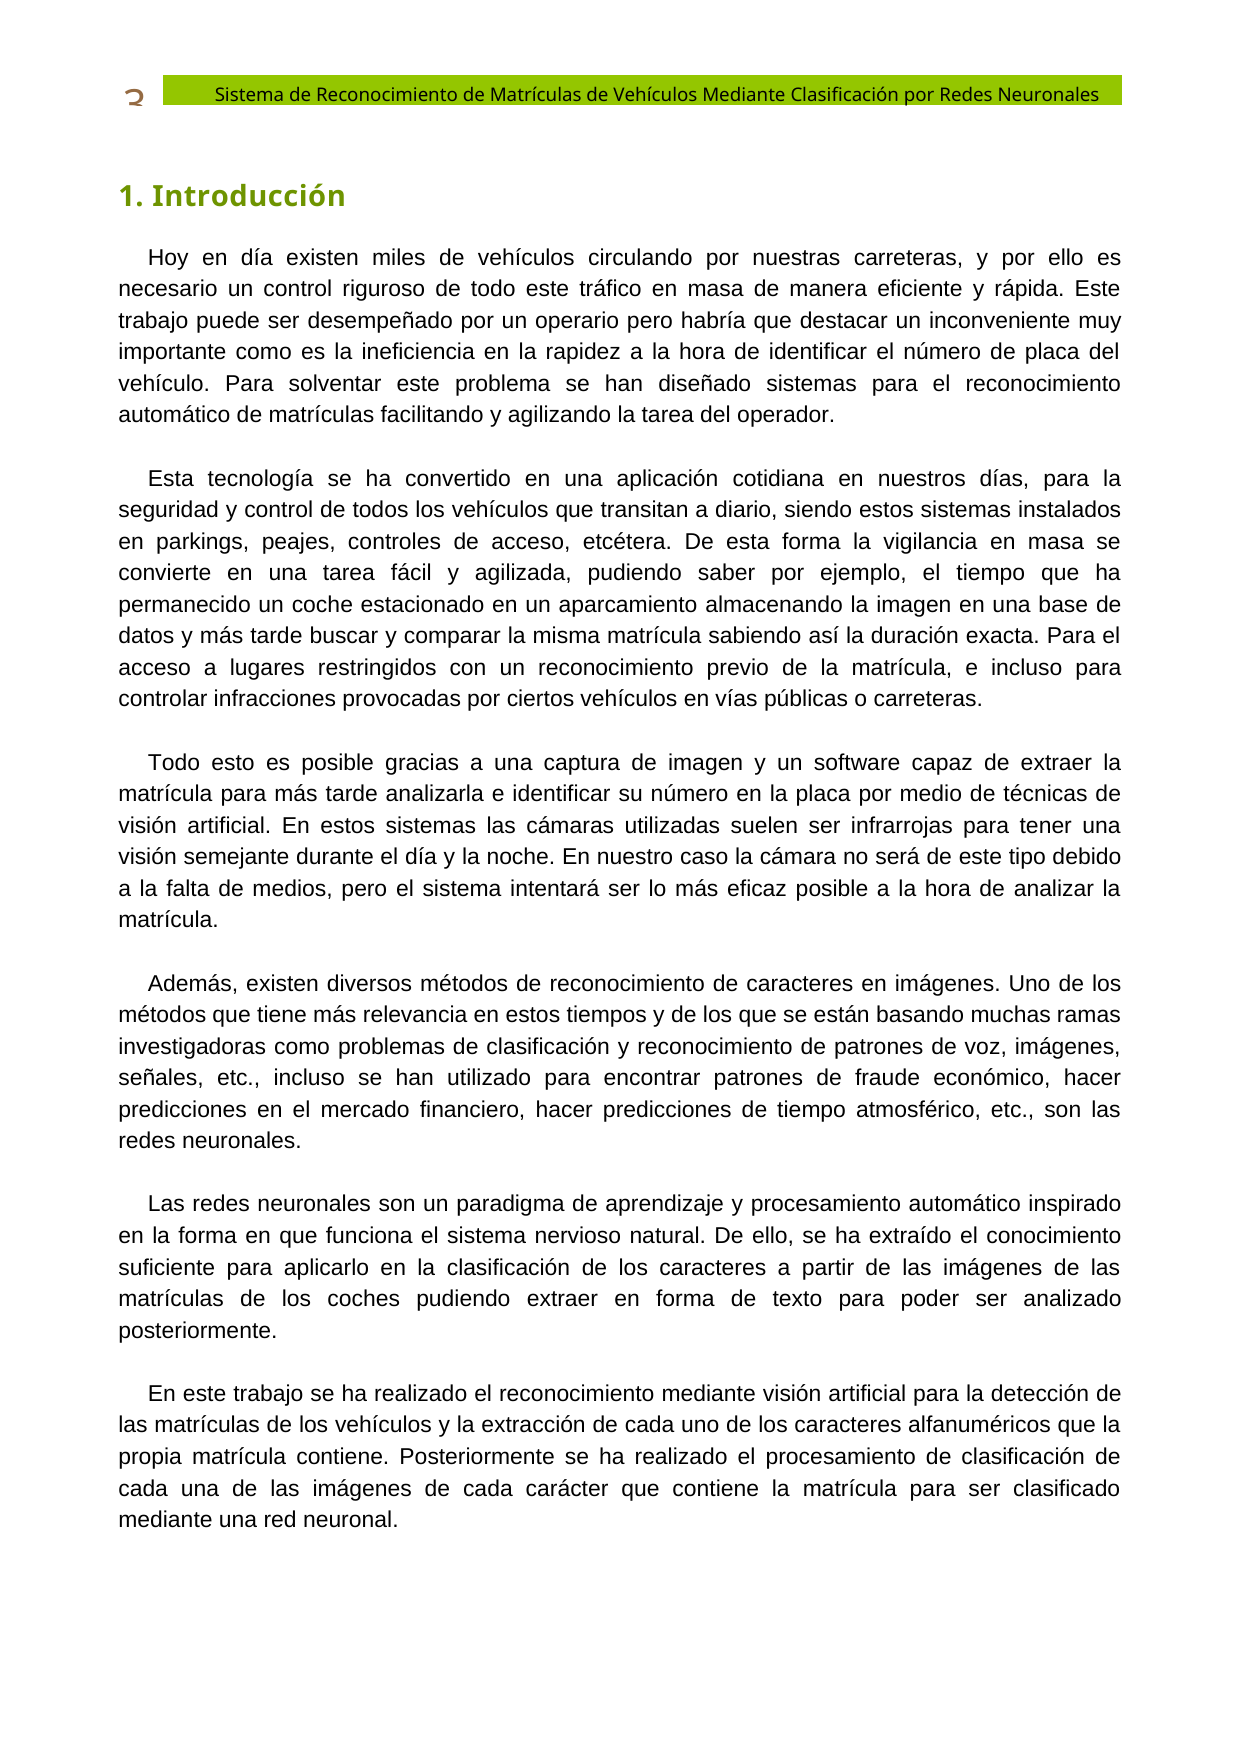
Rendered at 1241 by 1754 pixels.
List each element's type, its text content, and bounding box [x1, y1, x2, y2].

text Las redes neuronales son un paradigma de aprendizaje y procesamiento automático inspirado en la forma en que funciona el sistema nervioso natural. De ello, se ha extraído el conocimiento suficiente para aplicarlo en la clasificación de los caracteres a partir de las imágenes de las matrículas de los coches pudiendo extraer en forma de texto para poder ser analizado posteriormente. [118, 1190, 1122, 1343]
text Todo esto es posible gracias a una captura de imagen y un software capaz de extraer la matrícula para más tarde analizarla e identificar su número en la placa por medio de técnicas de visión artificial. En estos sistemas las cámaras utilizadas suelen ser infrarrojas para tener una visión semejante durante el día y la noche. En nuestro caso la cámara no será de este tipo debido a la falta de medios, pero el sistema intentará ser lo más eficaz posible a la hora de analizar la matrícula. [118, 748, 1122, 933]
text Esta tecnología se ha convertido en una aplicación cotidiana en nuestros días, para la seguridad y control de todos los vehículos que transitan a diario, siendo estos sistemas instalados en parkings, peajes, controles de acceso, etcétera. De esta forma la vigilancia en masa se convierte en una tarea fácil y agilizada, pudiendo saber por ejemplo, el tiempo que ha permanecido un coche estacionado en un aparcamiento almacenando la imagen en una base de datos y más tarde buscar y comparar la misma matrícula sabiendo así la duración exacta. Para el acceso a lugares restringidos con un reconocimiento previo de la matrícula, e incluso para controlar infracciones provocadas por ciertos vehículos en vías públicas o carreteras. [118, 464, 1122, 712]
subtitle 1. Introducción [118, 175, 1122, 215]
text En este trabajo se ha realizado el reconocimiento mediante visión artificial para la detección de las matrículas de los vehículos y la extracción de cada uno de los caracteres alfanuméricos que la propia matrícula contiene. Posteriormente se ha realizado el procesamiento de clasificación de cada una de las imágenes de cada carácter que contiene la matrícula para ser clasificado mediante una red neuronal. [118, 1380, 1122, 1532]
text Además, existen diversos métodos de reconocimiento de caracteres en imágenes. Uno de los métodos que tiene más relevancia en estos tiempos y de los que se están basando muchas ramas investigadoras como problemas de clasificación y reconocimiento de patrones de voz, imágenes, señales, etc., incluso se han utilizado para encontrar patrones de fraude económico, hacer predicciones en el mercado financiero, hacer predicciones de tiempo atmosférico, etc., son las redes neuronales. [118, 969, 1122, 1154]
text Hoy en día existen miles de vehículos circulando por nuestras carreteras, y por ello es necesario un control riguroso de todo este tráfico en masa de manera eficiente y rápida. Este trabajo puede ser desempeñado por un operario pero habría que destacar un inconveniente muy importante como es la ineficiencia en la rapidez a la hora de identificar el número de placa del vehículo. Para solventar este problema se han diseñado sistemas para el reconocimiento automático de matrículas facilitando y agilizando la tarea del operador. [118, 243, 1122, 428]
